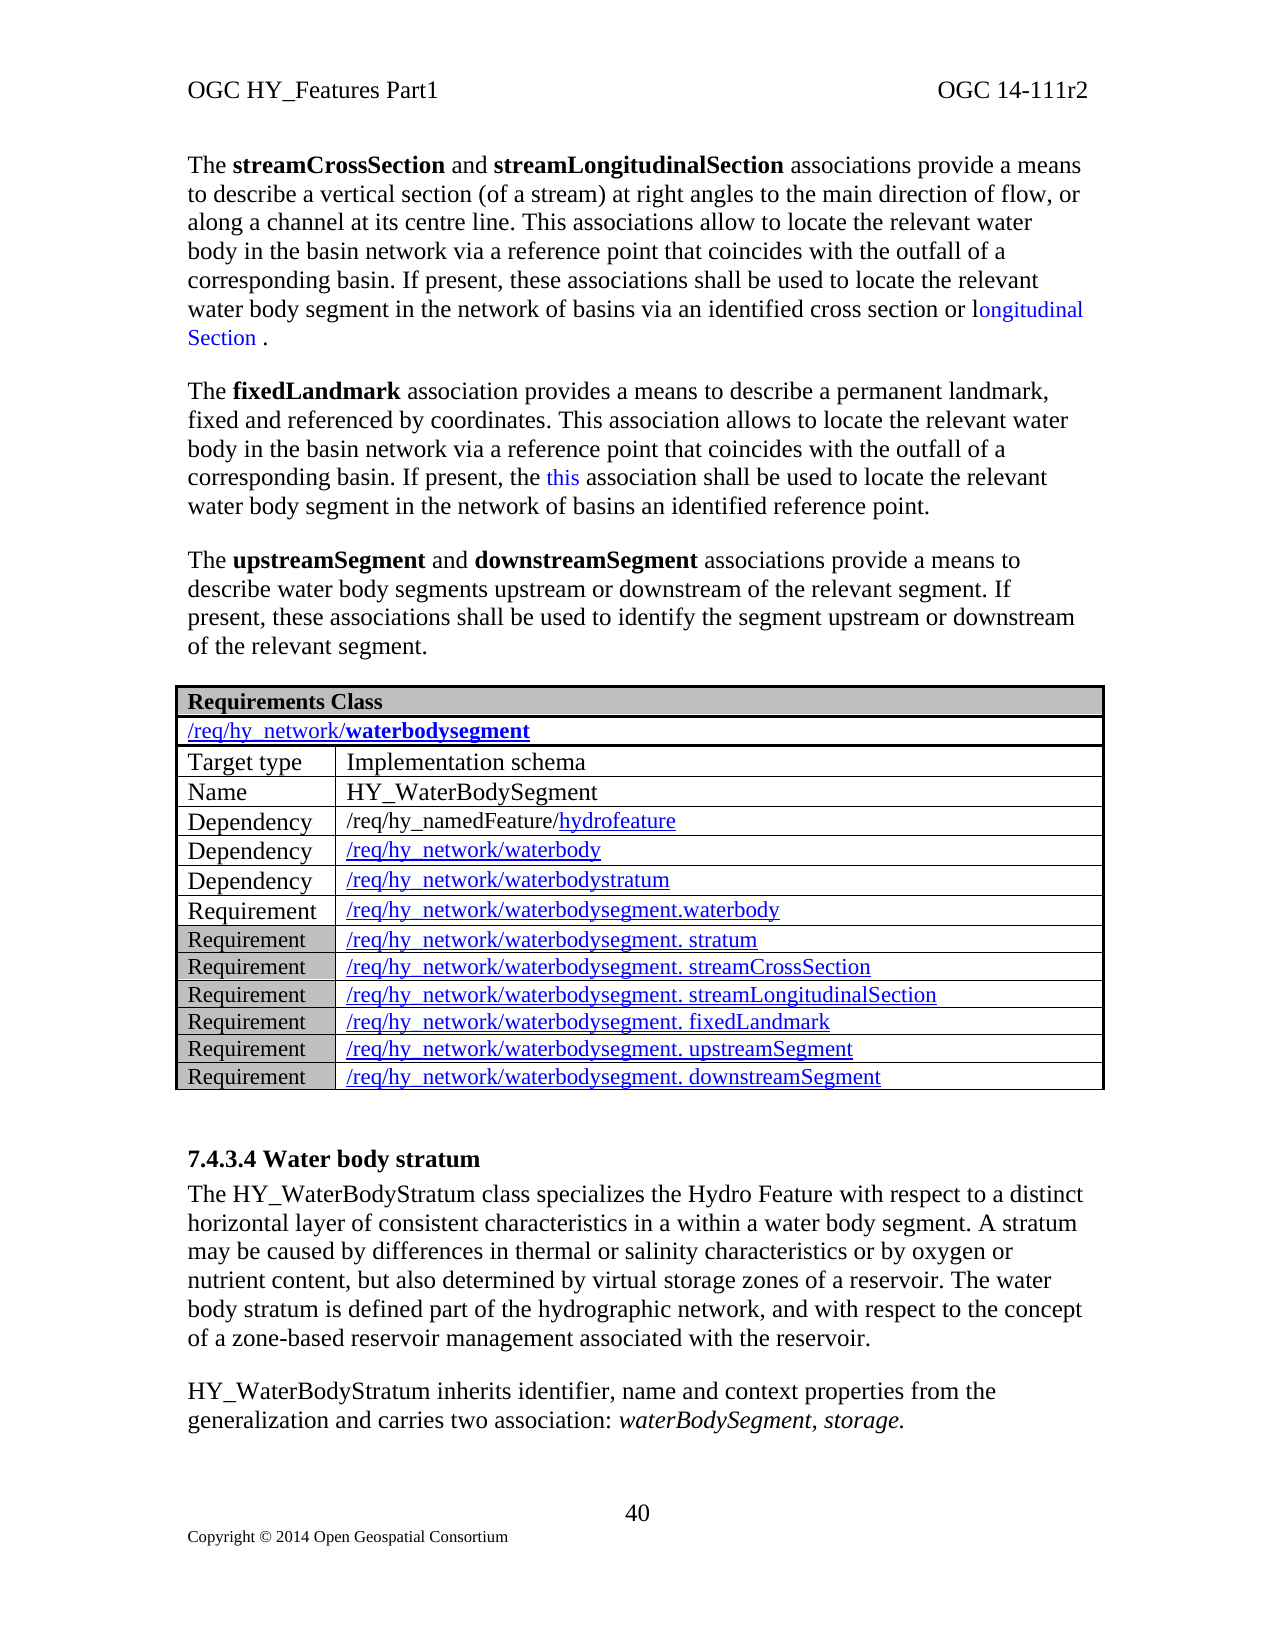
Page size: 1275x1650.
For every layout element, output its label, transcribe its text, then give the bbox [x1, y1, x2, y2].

table_cell /req/hy_network/waterbodystratum [336, 866, 1102, 895]
table_cell Requirement [178, 926, 335, 952]
table_cell /req/hy_network/waterbodysegment.waterbody [336, 896, 1102, 925]
table_cell Implementation schema [336, 747, 1102, 776]
subtitle Water body stratum [187, 1144, 1087, 1173]
table_cell Dependency [178, 866, 335, 895]
text The fixedLandmark association provides a means to describe a permanent landmark, fixed and referenced by coordinates. This association allows to locate the relevant water body in the basin network via a reference point that coincides with the outfall of a corresponding basin. If present, the this association shall be used to locate the relevant water body segment in the network of basins an identified reference point. [187, 376, 1087, 520]
table_cell Target type [178, 747, 335, 776]
table_cell HY_WaterBodySegment [336, 777, 1102, 806]
table_cell Requirement [178, 981, 335, 1007]
table_cell Requirement [178, 896, 335, 925]
table_cell /req/hy_network/waterbodysegment. streamCrossSection [336, 953, 1102, 979]
text The streamCrossSection and streamLongitudinalSection associations provide a means to describe a vertical section (of a stream) at right angles to the main direction of flow, or along a channel at its centre line. This associations allow to locate the relevant water body in the basin network via a reference point that coincides with the outfall of a corresponding basin. If present, these associations shall be used to locate the relevant water body segment in the network of basins via an identified cross section or longitudinal Section . [187, 150, 1087, 351]
table_cell /req/hy_network/waterbodysegment. fixedLandmark [336, 1008, 1102, 1034]
table_cell Requirement [178, 1063, 335, 1089]
table_cell Dependency [178, 836, 335, 865]
table_cell /req/hy_network/waterbodysegment. downstreamSegment [336, 1063, 1102, 1089]
text The HY_WaterBodyStratum class specializes the Hydro Feature with respect to a distinct horizontal layer of consistent characteristics in a within a water body segment. A stratum may be caused by differences in thermal or salinity characteristics or by oxygen or nutrient content, but also determined by virtual storage zones of a reservoir. The water body stratum is defined part of the hydrographic network, and with respect to the concept of a zone-based reservoir management associated with the reservoir. [187, 1179, 1087, 1351]
table_cell /req/hy_network/waterbodysegment. stratum [336, 926, 1102, 952]
table_cell Dependency [178, 807, 335, 835]
table_cell /req/hy_network/waterbody [336, 836, 1102, 865]
table_cell Requirement [178, 953, 335, 979]
table_cell Requirement [178, 1035, 335, 1062]
table_cell /req/hy_namedFeature/hydrofeature [336, 807, 1102, 835]
table_header Requirements Class [178, 688, 1102, 714]
table_cell Requirement [178, 1008, 335, 1034]
table_cell /req/hy_network/waterbodysegment [178, 718, 1102, 744]
text The upstreamSegment and downstreamSegment associations provide a means to describe water body segments upstream or downstream of the relevant segment. If present, these associations shall be used to identify the segment upstream or downstream of the relevant segment. [187, 545, 1087, 660]
text HY_WaterBodyStratum inherits identifier, name and context properties from the generalization and carries two association: waterBodySegment, storage. [187, 1376, 1087, 1434]
table_cell Name [178, 777, 335, 806]
table_cell /req/hy_network/waterbodysegment. streamLongitudinalSection [336, 981, 1102, 1007]
table_cell /req/hy_network/waterbodysegment. upstreamSegment [336, 1035, 1102, 1062]
